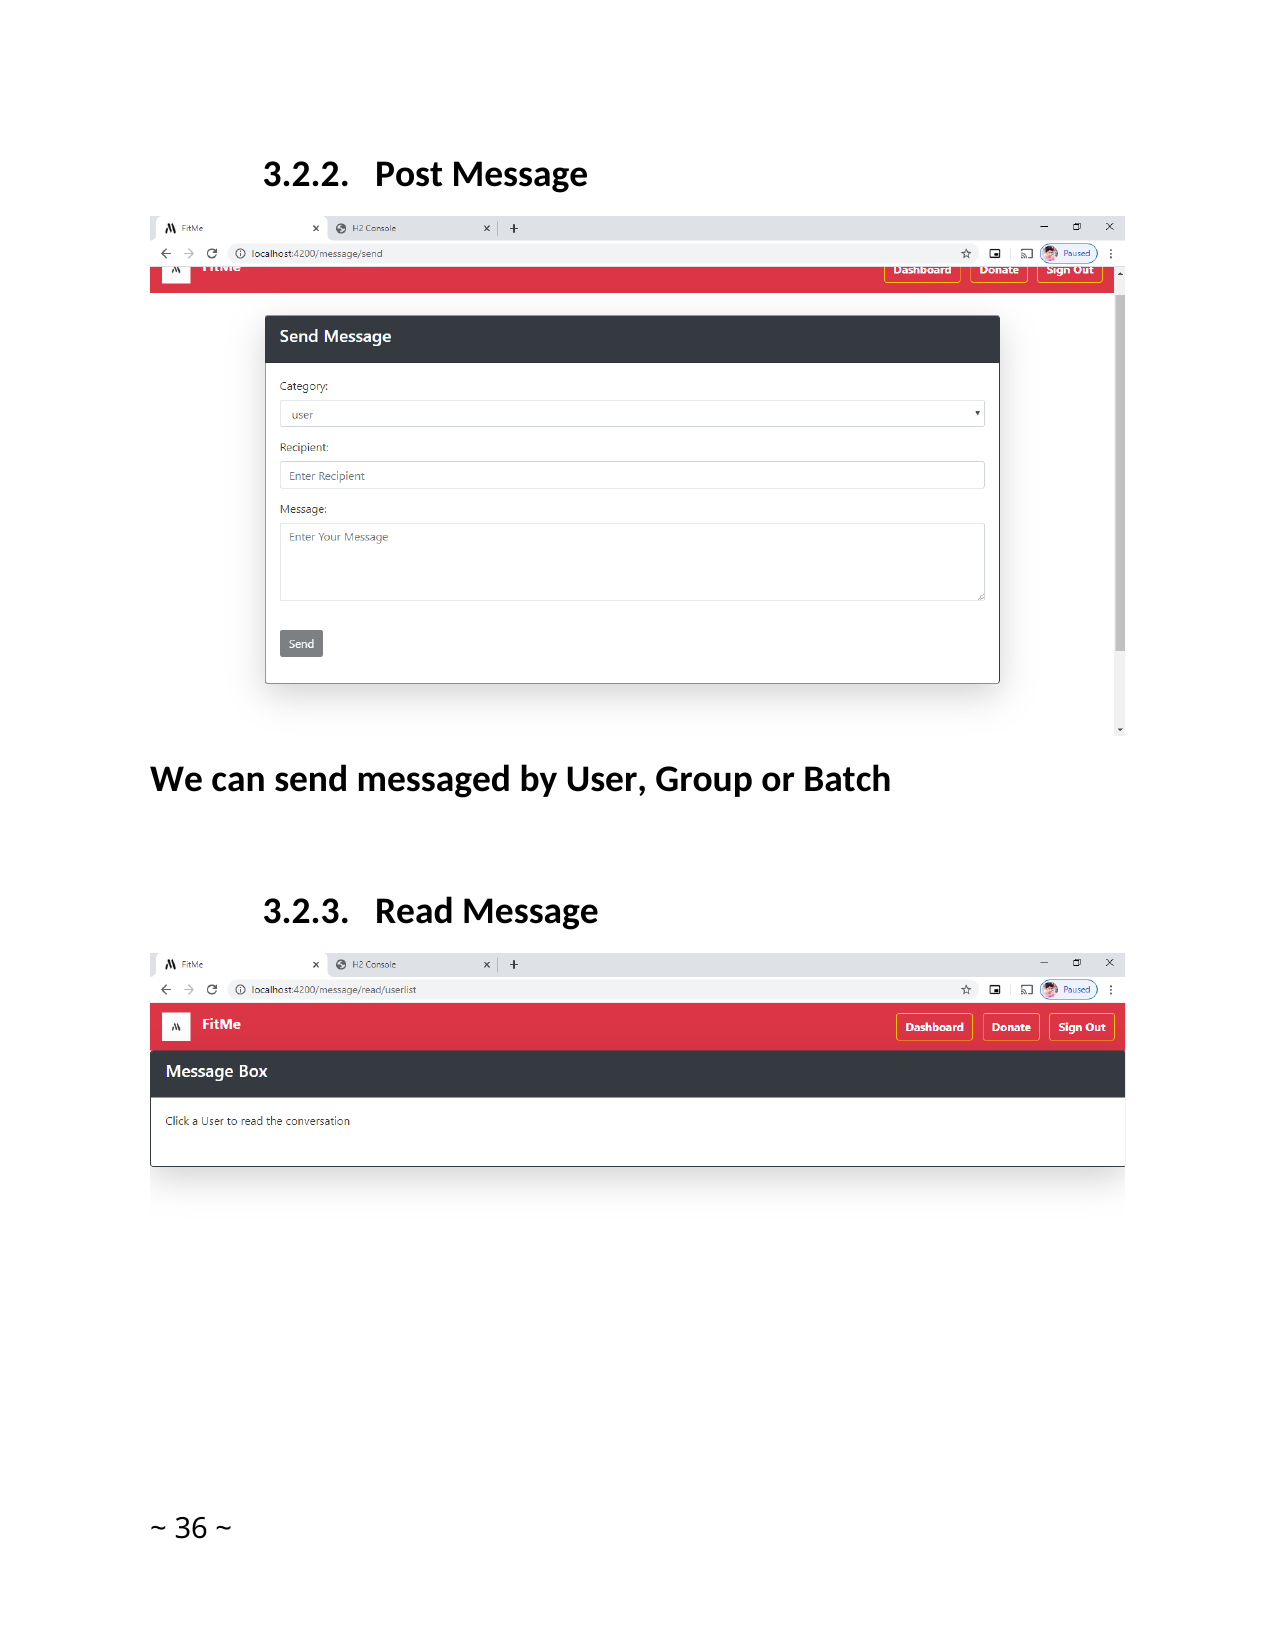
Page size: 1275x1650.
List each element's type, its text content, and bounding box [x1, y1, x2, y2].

list Read Message [262, 887, 1125, 933]
picture [150, 953, 1125, 1473]
text We can send messaged by User, Group or Batch [150, 754, 1125, 800]
picture [150, 216, 1125, 736]
list Post Message [262, 150, 1125, 196]
